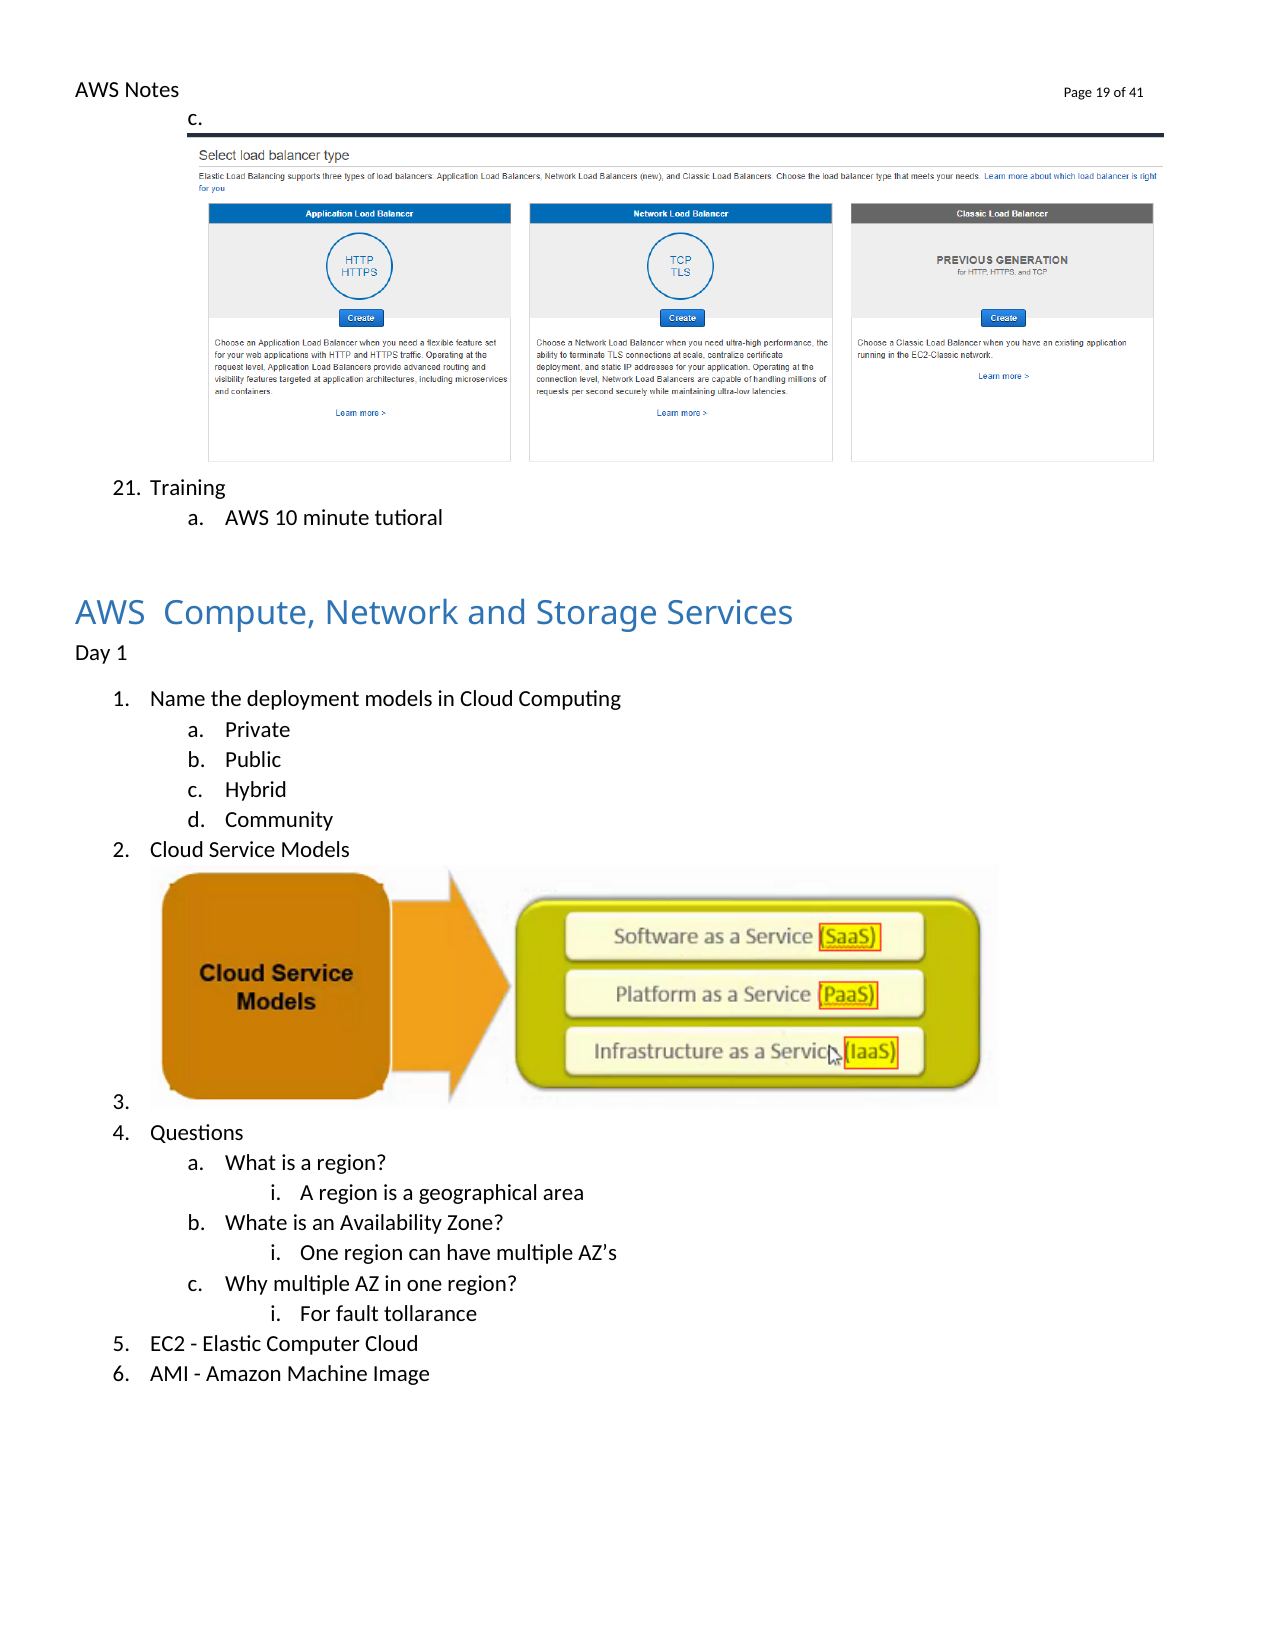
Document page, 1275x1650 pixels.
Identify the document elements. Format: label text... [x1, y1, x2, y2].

picture [150, 865, 999, 1109]
text Day 1 [75, 638, 1200, 666]
list Private [187, 715, 1200, 743]
list Why multiple AZ in one region? [187, 1269, 1200, 1297]
list Community [187, 805, 1200, 833]
list What is a region? [187, 1148, 1200, 1176]
picture [187, 133, 1164, 471]
list For fault tollarance [281, 1299, 1200, 1327]
list Whate is an Availability Zone? [187, 1208, 1200, 1236]
list AMI - Amazon Machine Image [112, 1359, 1200, 1387]
list EC2 - Elastic Computer Cloud [112, 1329, 1200, 1357]
list Name the deployment models in Cloud Computing [112, 684, 1200, 713]
list AWS 10 minute tutioral [187, 503, 1200, 531]
list Questions [112, 1118, 1200, 1146]
subtitle AWS Compute, Network and Storage Services [75, 589, 1200, 634]
list A region is a geographical area [281, 1178, 1200, 1206]
list Public [187, 745, 1200, 773]
list Hybrid [187, 775, 1200, 803]
list Training [112, 473, 1200, 501]
list Cloud Service Models [112, 836, 1200, 864]
list One region can have multiple AZ’s [281, 1238, 1200, 1267]
